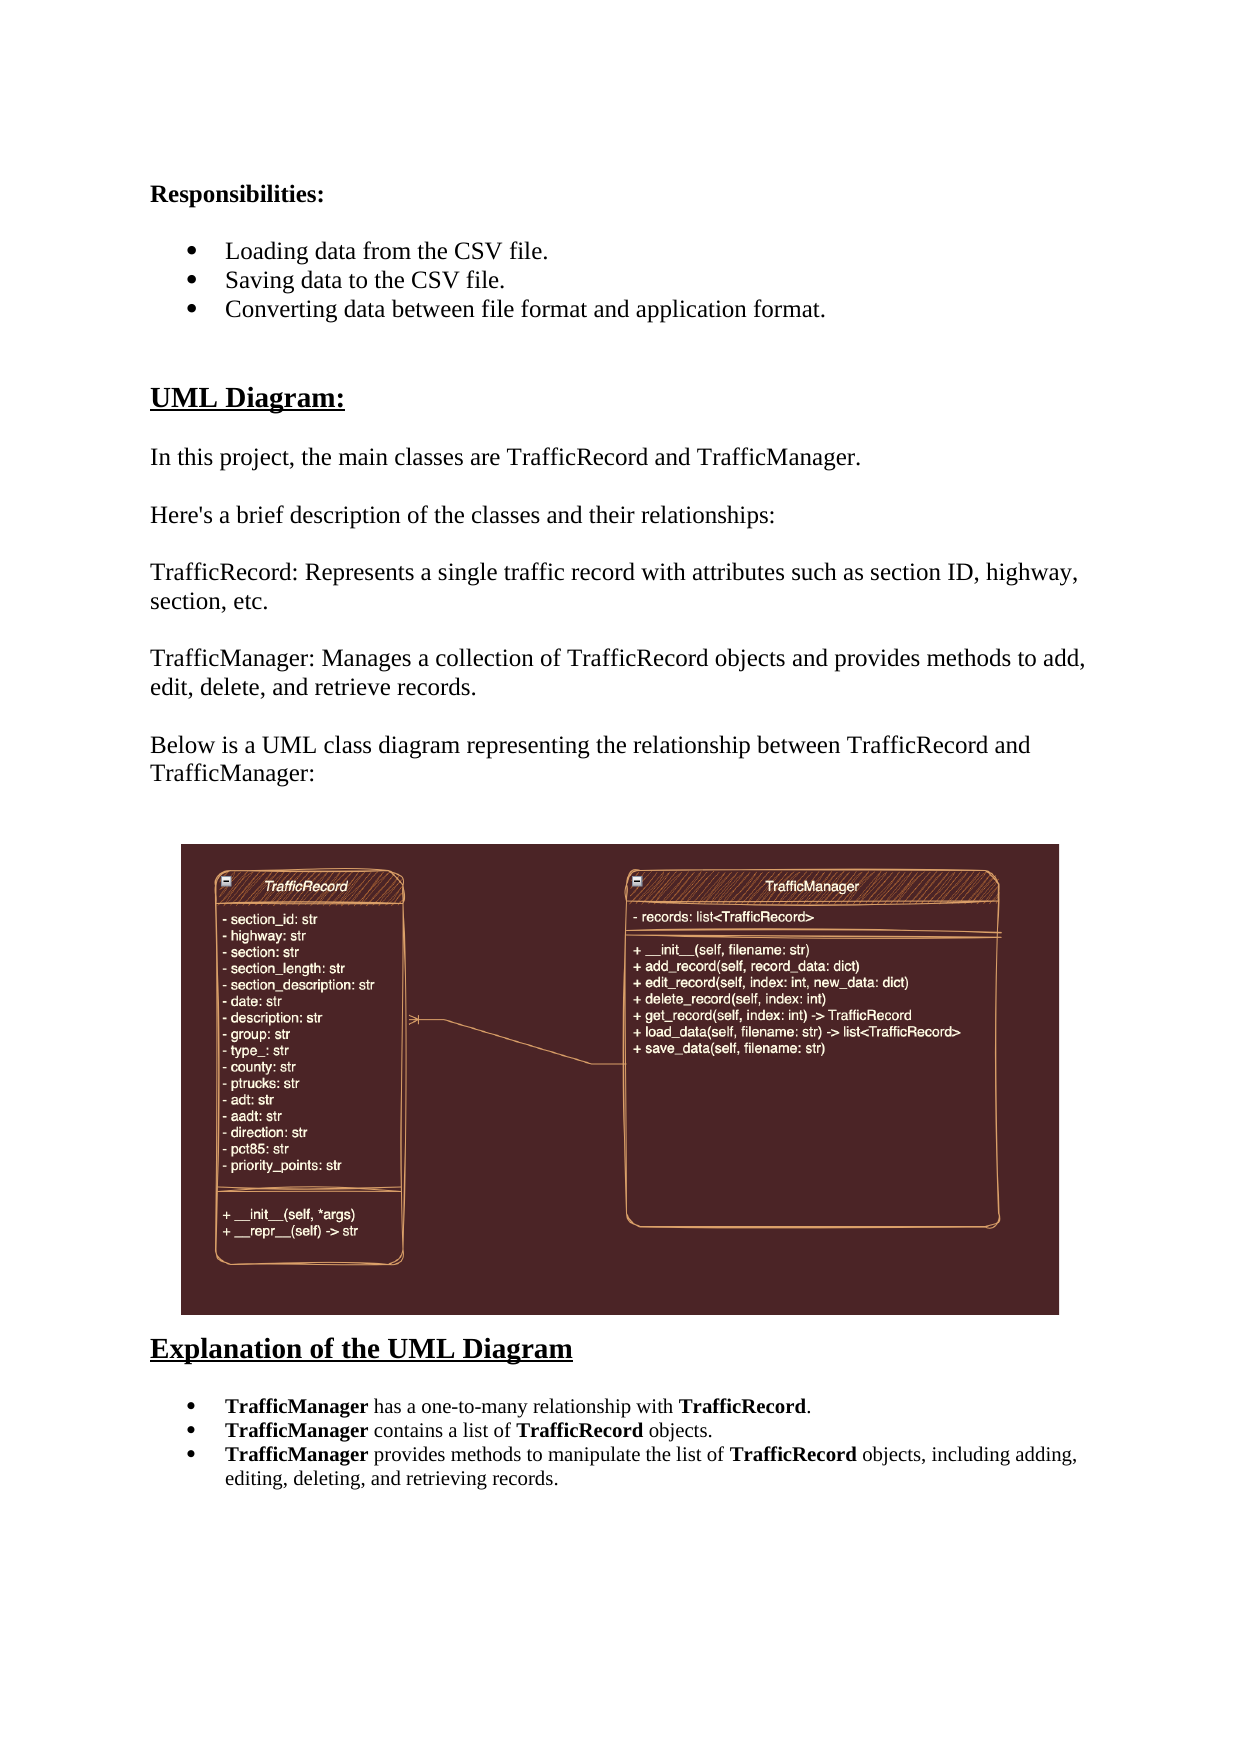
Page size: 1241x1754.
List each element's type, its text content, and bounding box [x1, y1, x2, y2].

list Converting data between file format and application format. [187, 294, 1090, 322]
picture [181, 844, 1060, 1315]
list Loading data from the CSV file. [187, 236, 1090, 265]
text In this project, the main classes are TrafficRecord and TrafficManager. [150, 442, 1090, 471]
list TrafficManager contains a list of TrafficRecord objects. [187, 1418, 1090, 1442]
text Responsibilities: [150, 179, 1090, 207]
text Here's a brief description of the classes and their relationships: [150, 500, 1090, 528]
text UML Diagram: [150, 380, 1090, 413]
subtitle Explanation of the UML Diagram [150, 1331, 1090, 1365]
text Below is a UML class diagram representing the relationship between TrafficRecord and TrafficManager: [150, 730, 1090, 787]
list TrafficManager provides methods to manipulate the list of TrafficRecord objects, including adding, editing, deleting, and retrieving records. [187, 1442, 1090, 1490]
text TrafficManager: Manages a collection of TrafficRecord objects and provides methods to add, edit, delete, and retrieve records. [150, 643, 1090, 701]
text TrafficRecord: Represents a single traffic record with attributes such as section ID, highway, section, etc. [150, 557, 1090, 615]
list Saving data to the CSV file. [187, 265, 1090, 294]
list TrafficManager has a one-to-many relationship with TrafficRecord. [187, 1394, 1090, 1418]
